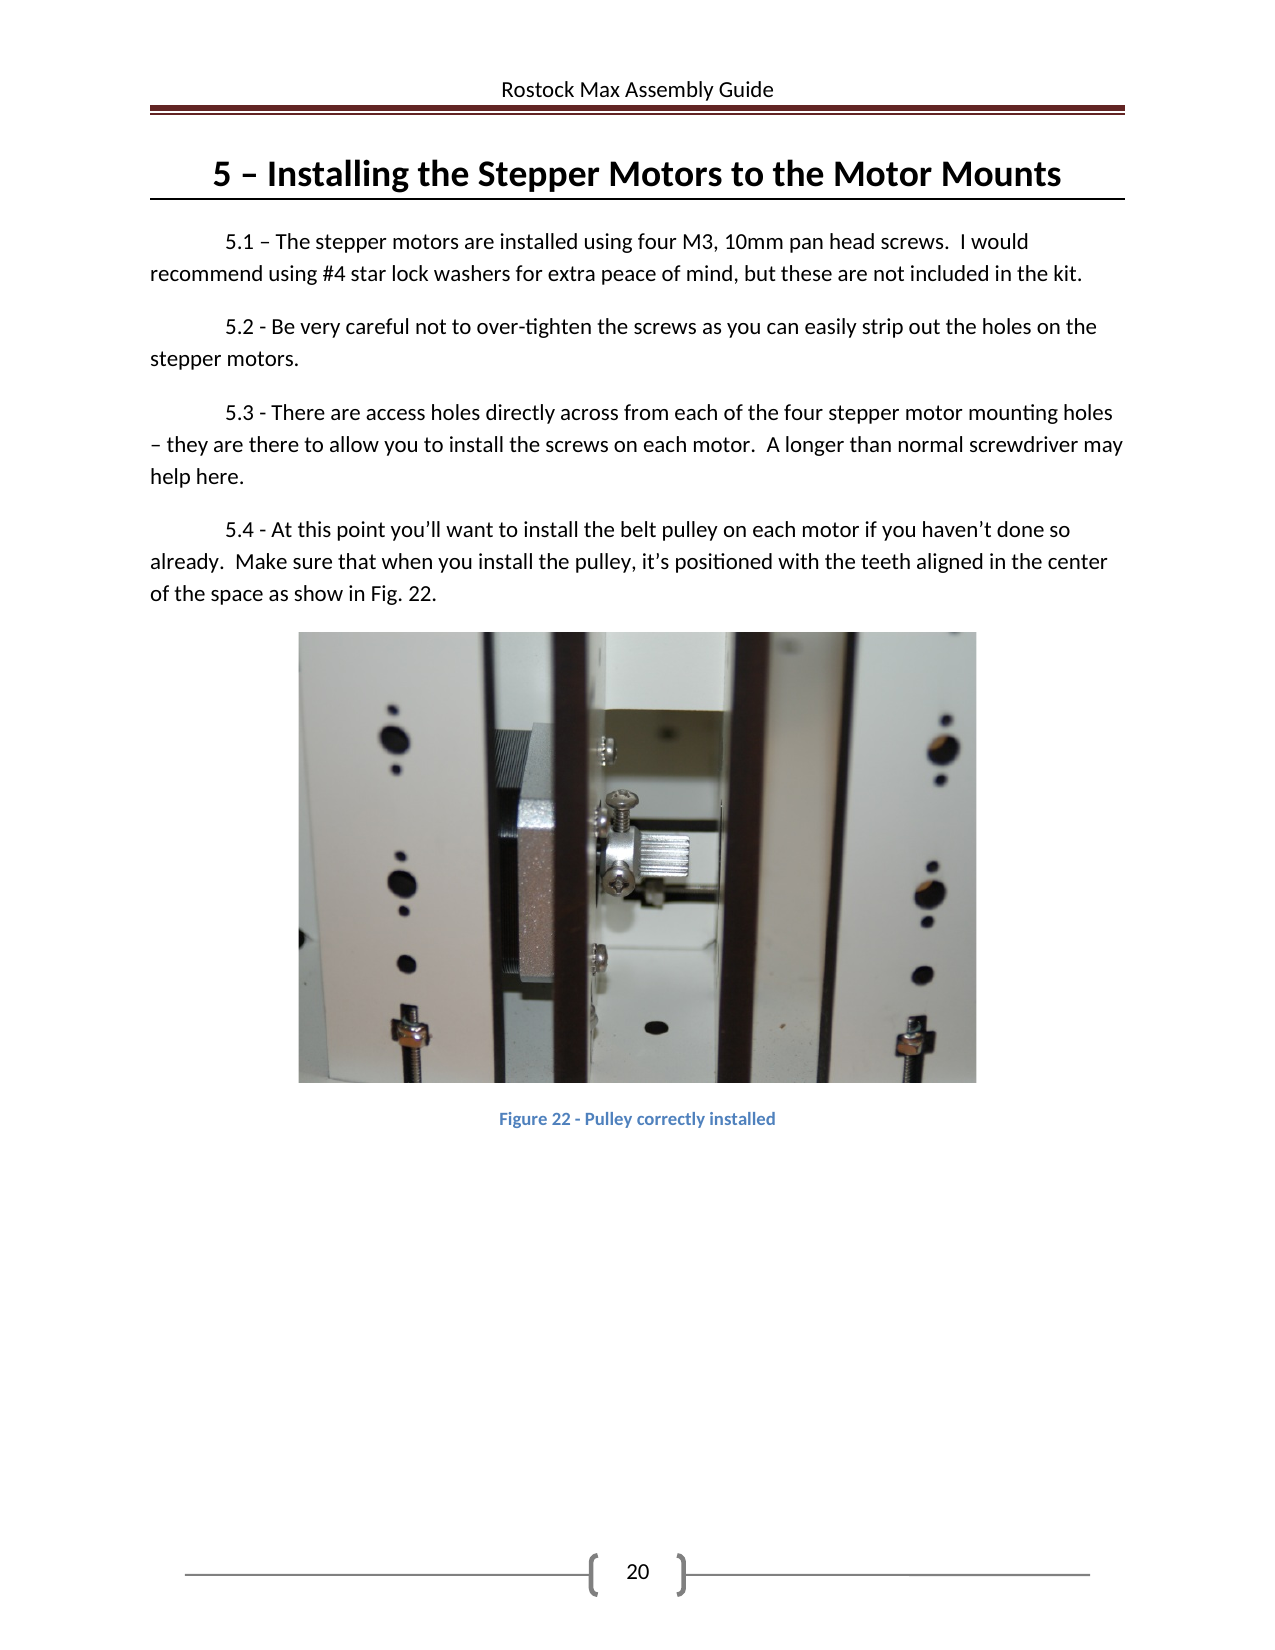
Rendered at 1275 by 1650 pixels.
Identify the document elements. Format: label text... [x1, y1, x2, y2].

subtitle 5 – Installing the Stepper Motors to the Motor Mounts [150, 150, 1125, 198]
text 5.2 - Be very careful not to over-tighten the screws as you can easily strip out the holes on the stepper motors. [150, 312, 1125, 373]
text 5.4 - At this point you’ll want to install the belt pulley on each motor if you haven’t done so already. Make sure that when you install the pulley, it’s positioned with the teeth aligned in the center of the space as show in Fig. 22. [150, 515, 1125, 607]
text 5.1 – The stepper motors are installed using four M3, 10mm pan head screws. I would recommend using #4 star lock washers for extra peace of mind, but these are not included in the kit. [150, 227, 1125, 287]
picture [298, 632, 977, 1083]
text 5.3 - There are access holes directly across from each of the four stepper motor mounting holes – they are there to allow you to install the screws on each motor. A longer than normal screwdriver may help here. [150, 398, 1125, 490]
